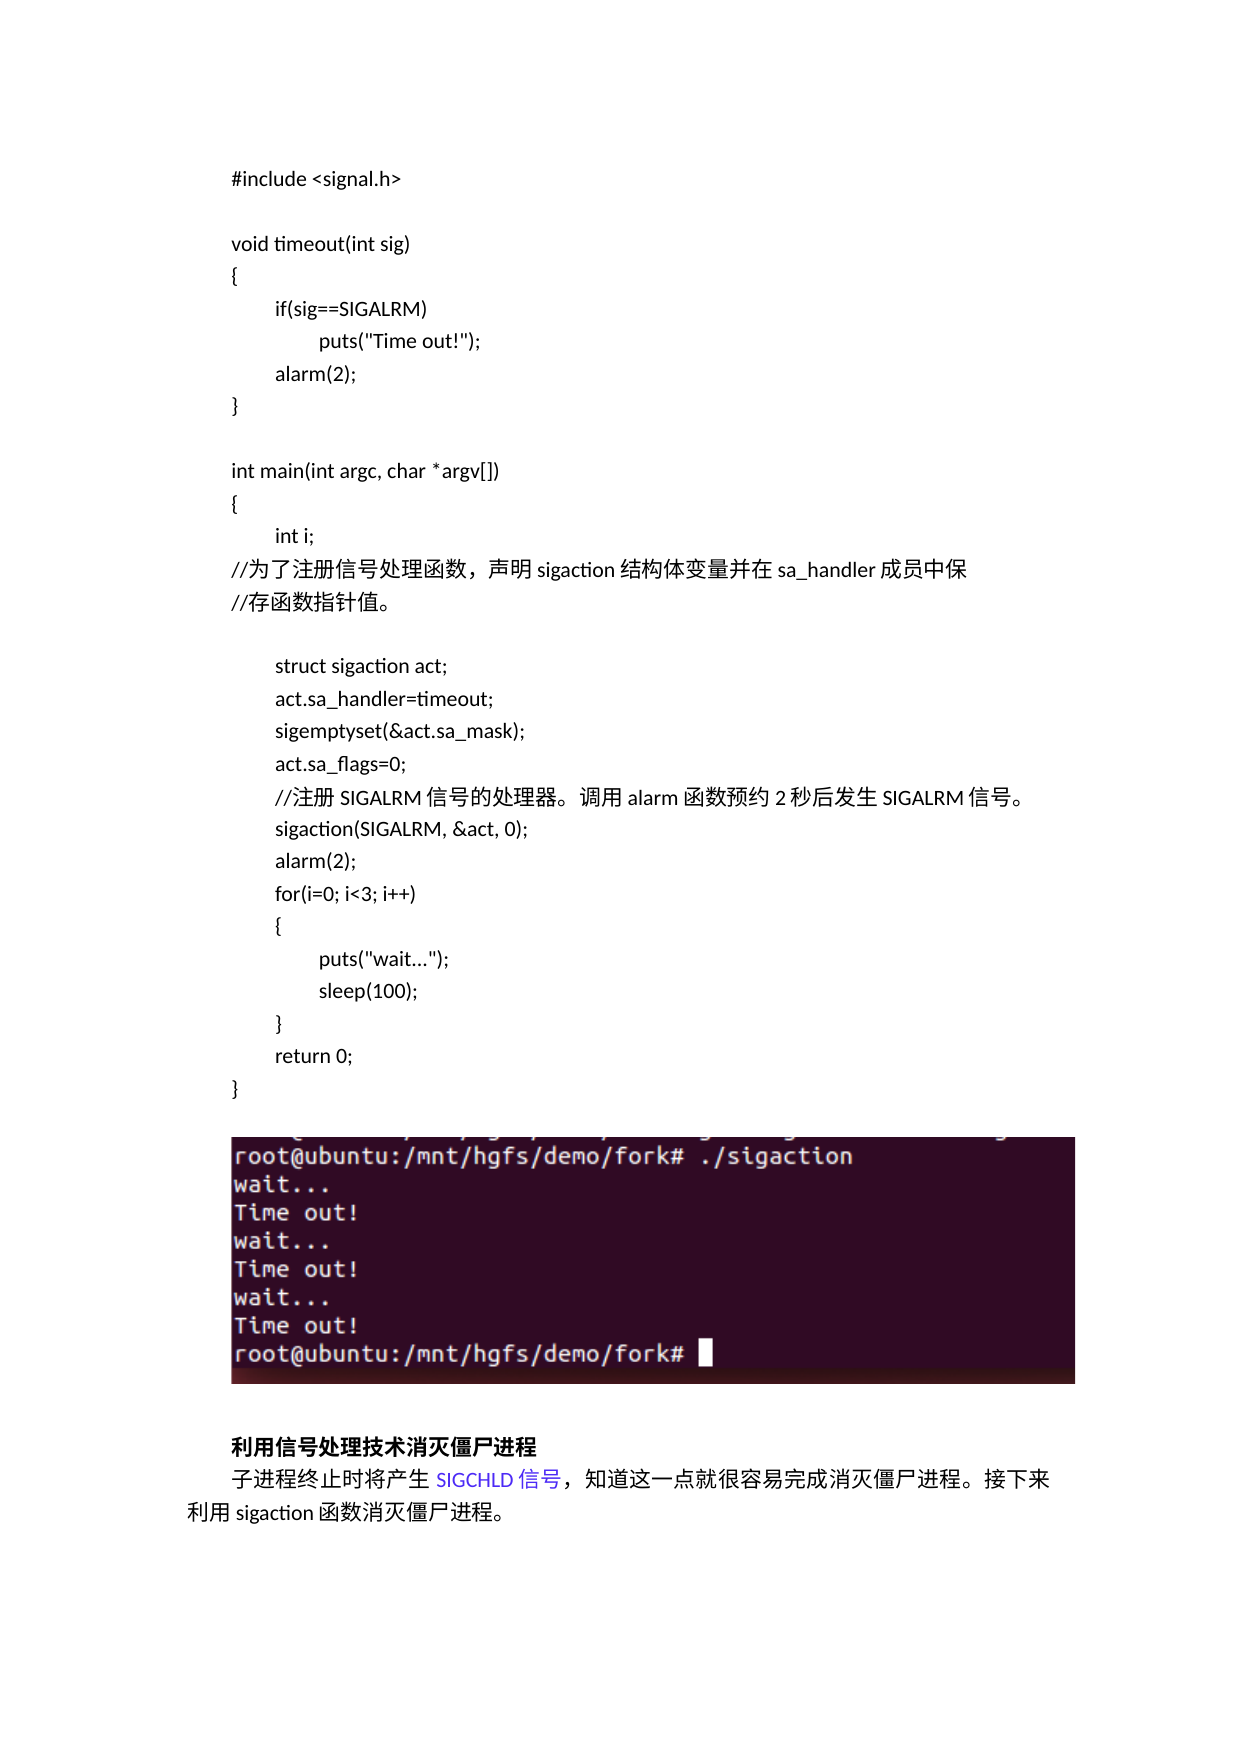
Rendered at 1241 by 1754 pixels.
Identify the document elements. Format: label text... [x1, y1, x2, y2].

text int i; [187, 519, 1053, 552]
text return 0; [187, 1039, 1053, 1072]
text } [187, 1072, 1053, 1104]
text puts("wait..."); [187, 942, 1053, 974]
text 子进程终止时将产生SIGCHLD信号，知道这一点就很容易完成消灭僵尸进程。接下来利用sigaction函数消灭僵尸进程。 [187, 1462, 1053, 1527]
text } [187, 1007, 1053, 1039]
text int main(int argc, char *argv[]) [187, 454, 1053, 487]
text struct sigaction act; [187, 649, 1053, 682]
text void timeout(int sig) [187, 227, 1053, 259]
text act.sa_flags=0; [187, 747, 1053, 779]
text } [187, 389, 1053, 422]
text #include <signal.h> [187, 162, 1053, 194]
text alarm(2); [187, 357, 1053, 389]
text 利用信号处理技术消灭僵尸进程 [187, 1429, 1053, 1462]
text //存函数指针值。 [187, 584, 1053, 617]
text { [187, 487, 1053, 519]
text puts("Time out!"); [187, 324, 1053, 357]
text act.sa_handler=timeout; [187, 682, 1053, 714]
text alarm(2); [187, 844, 1053, 877]
text //注册SIGALRM信号的处理器。调用alarm函数预约2秒后发生SIGALRM信号。 [187, 779, 1053, 812]
text { [187, 259, 1053, 292]
picture [231, 1137, 1075, 1384]
text sleep(100); [187, 974, 1053, 1007]
text if(sig==SIGALRM) [187, 292, 1053, 324]
text { [187, 909, 1053, 942]
text sigaction(SIGALRM, &act, 0); [231, 812, 1053, 844]
text //为了注册信号处理函数，声明sigaction结构体变量并在sa_handler成员中保 [187, 552, 1053, 584]
text for(i=0; i<3; i++) [187, 877, 1053, 909]
text sigemptyset(&act.sa_mask); [187, 714, 1053, 747]
